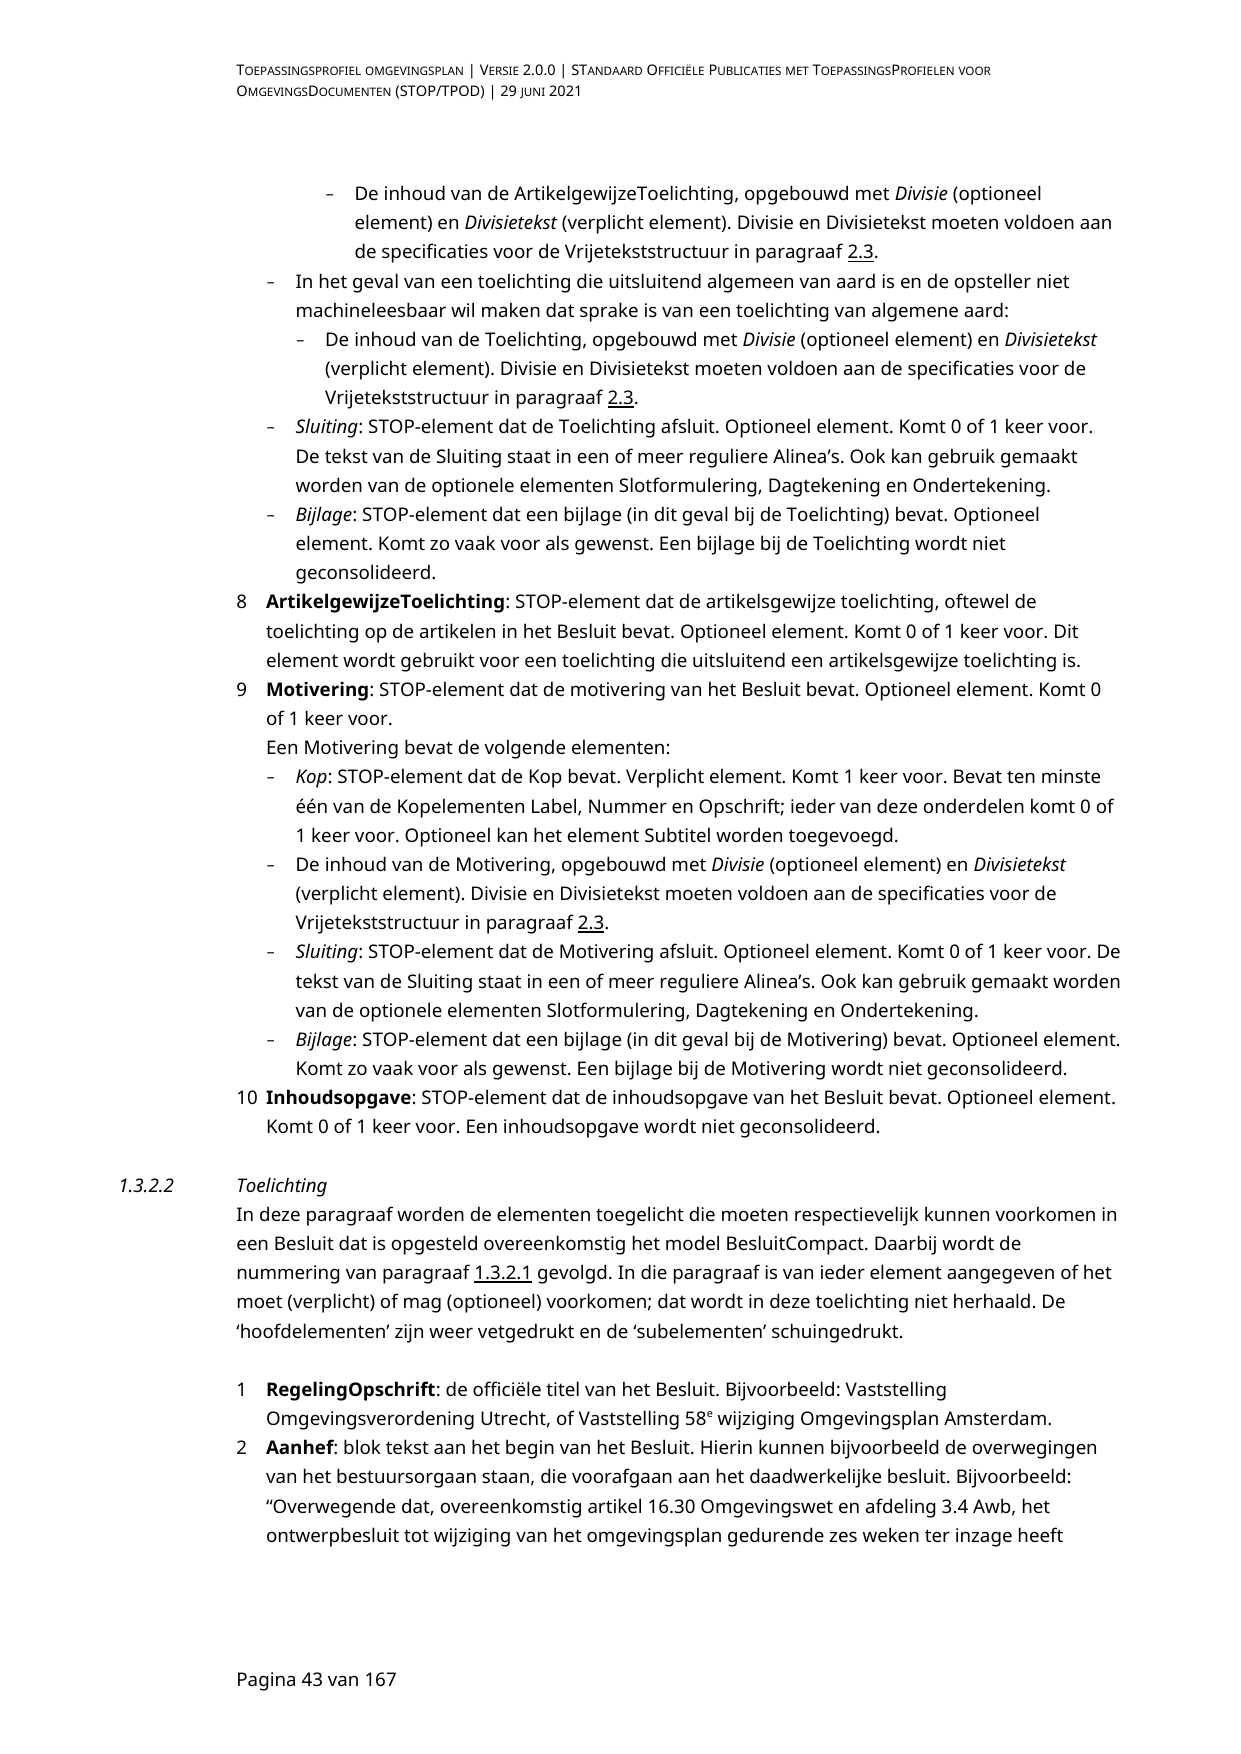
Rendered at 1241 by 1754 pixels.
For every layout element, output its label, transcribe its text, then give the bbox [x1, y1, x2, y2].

text Bijlage: STOP-element dat een bijlage (in dit geval bij de Motivering) bevat. Optioneel element. Komt zo vaak voor als gewenst. Een bijlage bij de Motivering wordt niet geconsolideerd. [266, 1023, 1122, 1081]
text Kop: STOP-element dat de Kop bevat. Verplicht element. Komt 1 keer voor. Bevat ten minste één van de Kopelementen Label, Nummer en Opschrift; ieder van deze onderdelen komt 0 of 1 keer voor. Optioneel kan het element Subtitel worden toegevoegd. [266, 761, 1122, 848]
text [236, 1431, 1122, 1548]
text Motivering: STOP-element dat de motivering van het Besluit bevat. Optioneel element. Komt 0 of 1 keer voor. Een Motivering bevat de volgende elementen: [236, 673, 1122, 761]
text De inhoud van de ArtikelgewijzeToelichting, opgebouwd met Divisie (optioneel element) en Divisietekst (verplicht element). Divisie en Divisietekst moeten voldoen aan de specificaties voor de Vrijetekststructuur in paragraaf 5.3. [325, 177, 1122, 265]
subtitle Toelichting [118, 1169, 1122, 1198]
text In het geval van een toelichting die uitsluitend algemeen van aard is en de opsteller niet machineleesbaar wil maken dat sprake is van een toelichting van algemene aard: [266, 265, 1122, 323]
text In deze paragraaf worden de elementen toegelicht die moeten respectievelijk kunnen voorkomen in een Besluit dat is opgesteld overeenkomstig het model BesluitCompact. Daarbij wordt de nummering van paragraaf 4.3.2.1 gevolgd. In die paragraaf is van ieder element aangegeven of het moet (verplicht) of mag (optioneel) voorkomen; dat wordt in deze toelichting niet herhaald. De ‘hoofdelementen’ zijn weer vetgedrukt en de ‘subelementen’ schuingedrukt. [236, 1198, 1122, 1344]
text De inhoud van de Toelichting, opgebouwd met Divisie (optioneel element) en Divisietekst (verplicht element). Divisie en Divisietekst moeten voldoen aan de specificaties voor de Vrijetekststructuur in paragraaf 5.3. [295, 323, 1122, 411]
text Inhoudsopgave: STOP-element dat de inhoudsopgave van het Besluit bevat. Optioneel element. Komt 0 of 1 keer voor. Een inhoudsopgave wordt niet geconsolideerd. [236, 1081, 1122, 1140]
text Sluiting: STOP-element dat de Motivering afsluit. Optioneel element. Komt 0 of 1 keer voor. De tekst van de Sluiting staat in een of meer reguliere Alinea’s. Ook kan gebruik gemaakt worden van de optionele elementen Slotformulering, Dagtekening en Ondertekening. [266, 936, 1122, 1023]
text Sluiting: STOP-element dat de Toelichting afsluit. Optioneel element. Komt 0 of 1 keer voor. De tekst van de Sluiting staat in een of meer reguliere Alinea’s. Ook kan gebruik gemaakt worden van de optionele elementen Slotformulering, Dagtekening en Ondertekening. [266, 411, 1122, 498]
text Bijlage: STOP-element dat een bijlage (in dit geval bij de Toelichting) bevat. Optioneel element. Komt zo vaak voor als gewenst. Een bijlage bij de Toelichting wordt niet geconsolideerd. [266, 498, 1122, 586]
text De inhoud van de Motivering, opgebouwd met Divisie (optioneel element) en Divisietekst (verplicht element). Divisie en Divisietekst moeten voldoen aan de specificaties voor de Vrijetekststructuur in paragraaf 5.3. [266, 848, 1122, 936]
list RegelingOpschrift: de officiële titel van het Besluit. Bijvoorbeeld: Vaststelling Omgevingsverordening Utrecht, of Vaststelling 58e wijziging Omgevingsplan Amsterdam. [236, 1373, 1122, 1431]
text ArtikelgewijzeToelichting: STOP-element dat de artikelsgewijze toelichting, oftewel de toelichting op de artikelen in het Besluit bevat. Optioneel element. Komt 0 of 1 keer voor. Dit element wordt gebruikt voor een toelichting die uitsluitend een artikelsgewijze toelichting is. [236, 586, 1122, 673]
